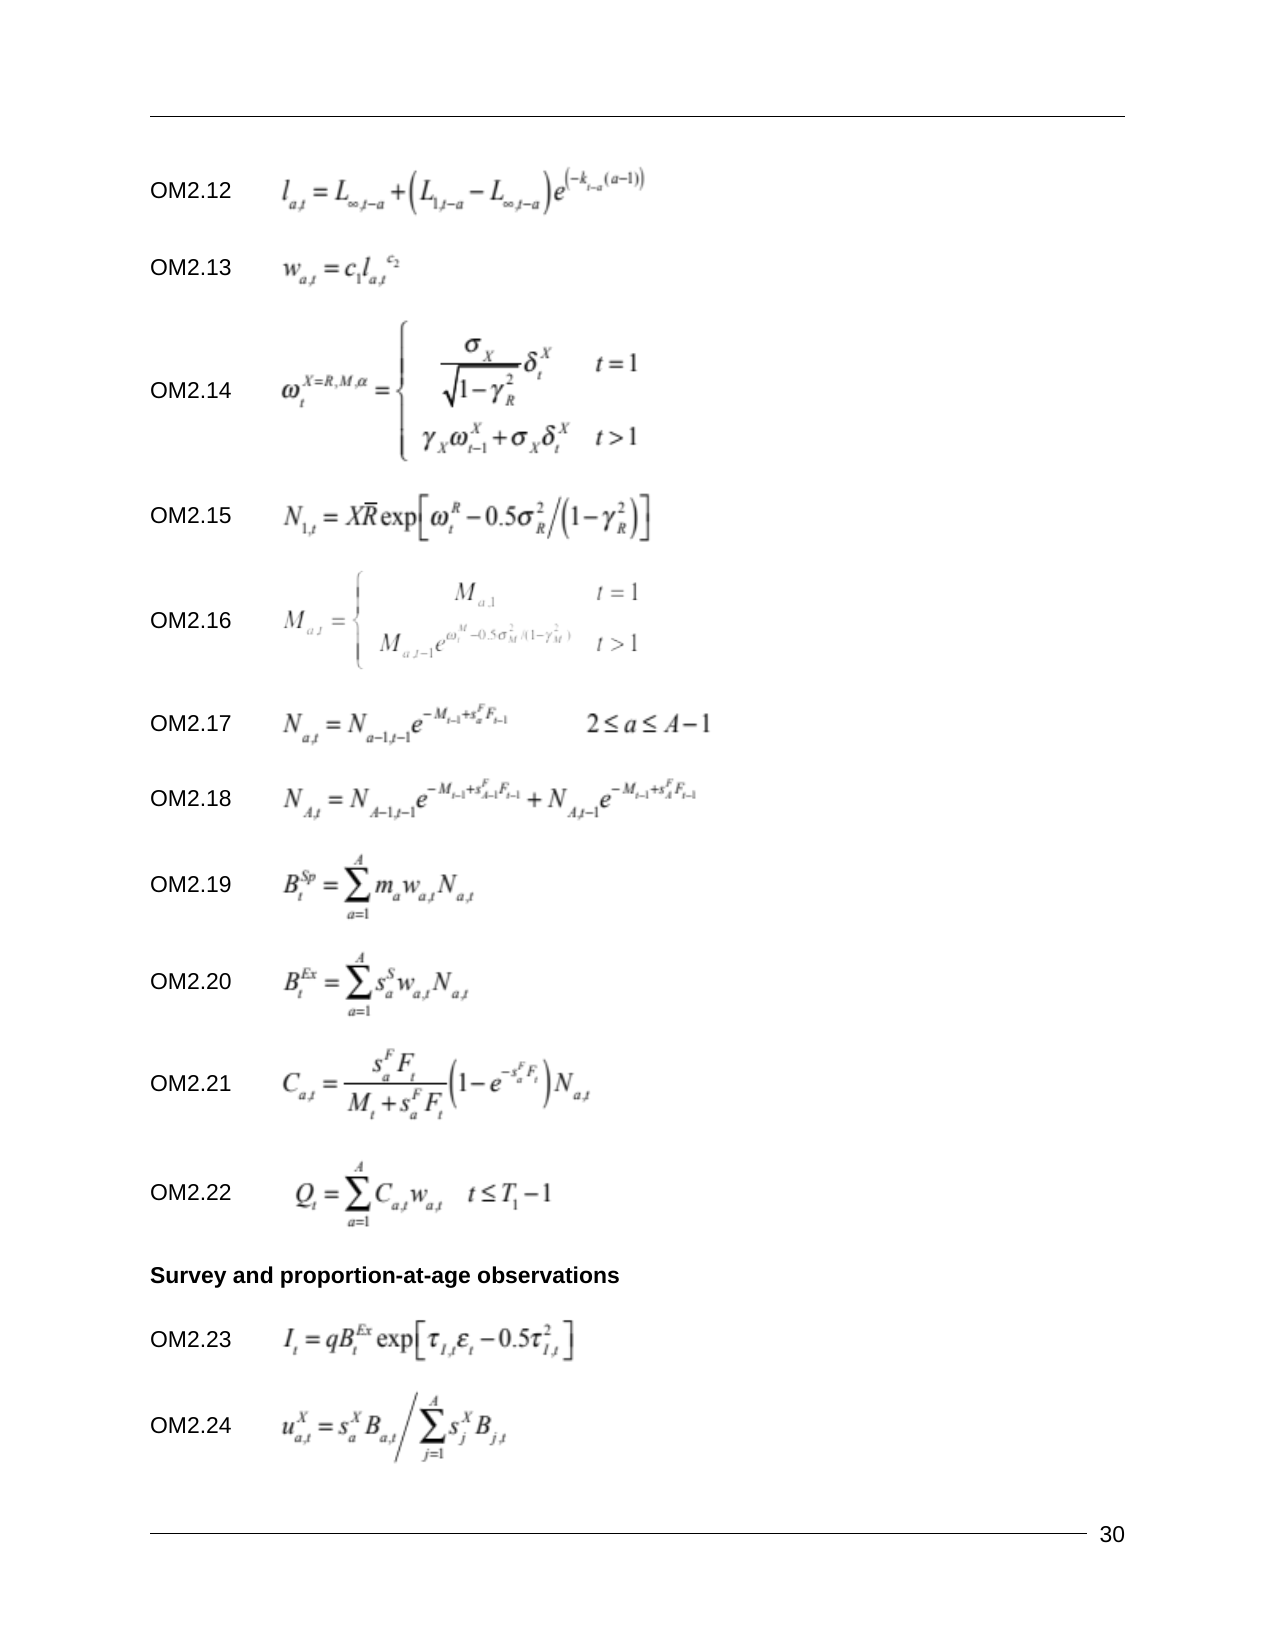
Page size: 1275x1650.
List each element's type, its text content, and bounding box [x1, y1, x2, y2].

table_cell OM2.15 [139, 477, 268, 554]
table_cell [268, 760, 1125, 835]
table_cell OM2.22 [139, 1136, 268, 1249]
table_cell OM2.23 [139, 1302, 268, 1376]
table_cell [268, 150, 1125, 231]
table_cell OM2.21 [139, 1030, 268, 1136]
table_cell OM2.17 [139, 685, 268, 760]
table_cell OM2.20 [139, 933, 268, 1030]
table_cell OM2.24 [139, 1376, 268, 1476]
table_cell OM2.16 [139, 555, 268, 685]
table_cell [268, 933, 1125, 1030]
table_cell [268, 1376, 1125, 1476]
table_cell OM2.14 [139, 304, 268, 477]
table_cell [268, 1136, 1125, 1249]
table_cell [268, 1030, 1125, 1136]
table_cell [268, 231, 1125, 304]
table_cell OM2.18 [139, 760, 268, 835]
table_cell [268, 685, 1125, 760]
table_cell [268, 477, 1125, 554]
table_cell [268, 1302, 1125, 1376]
table_cell [268, 304, 1125, 477]
table_cell OM2.12 [139, 150, 268, 231]
table_cell OM2.19 [139, 835, 268, 933]
table_cell [268, 555, 1125, 685]
table_cell Survey and proportion-at-age observations [139, 1250, 1125, 1302]
table_cell [268, 835, 1125, 933]
table_cell OM2.13 [139, 231, 268, 304]
